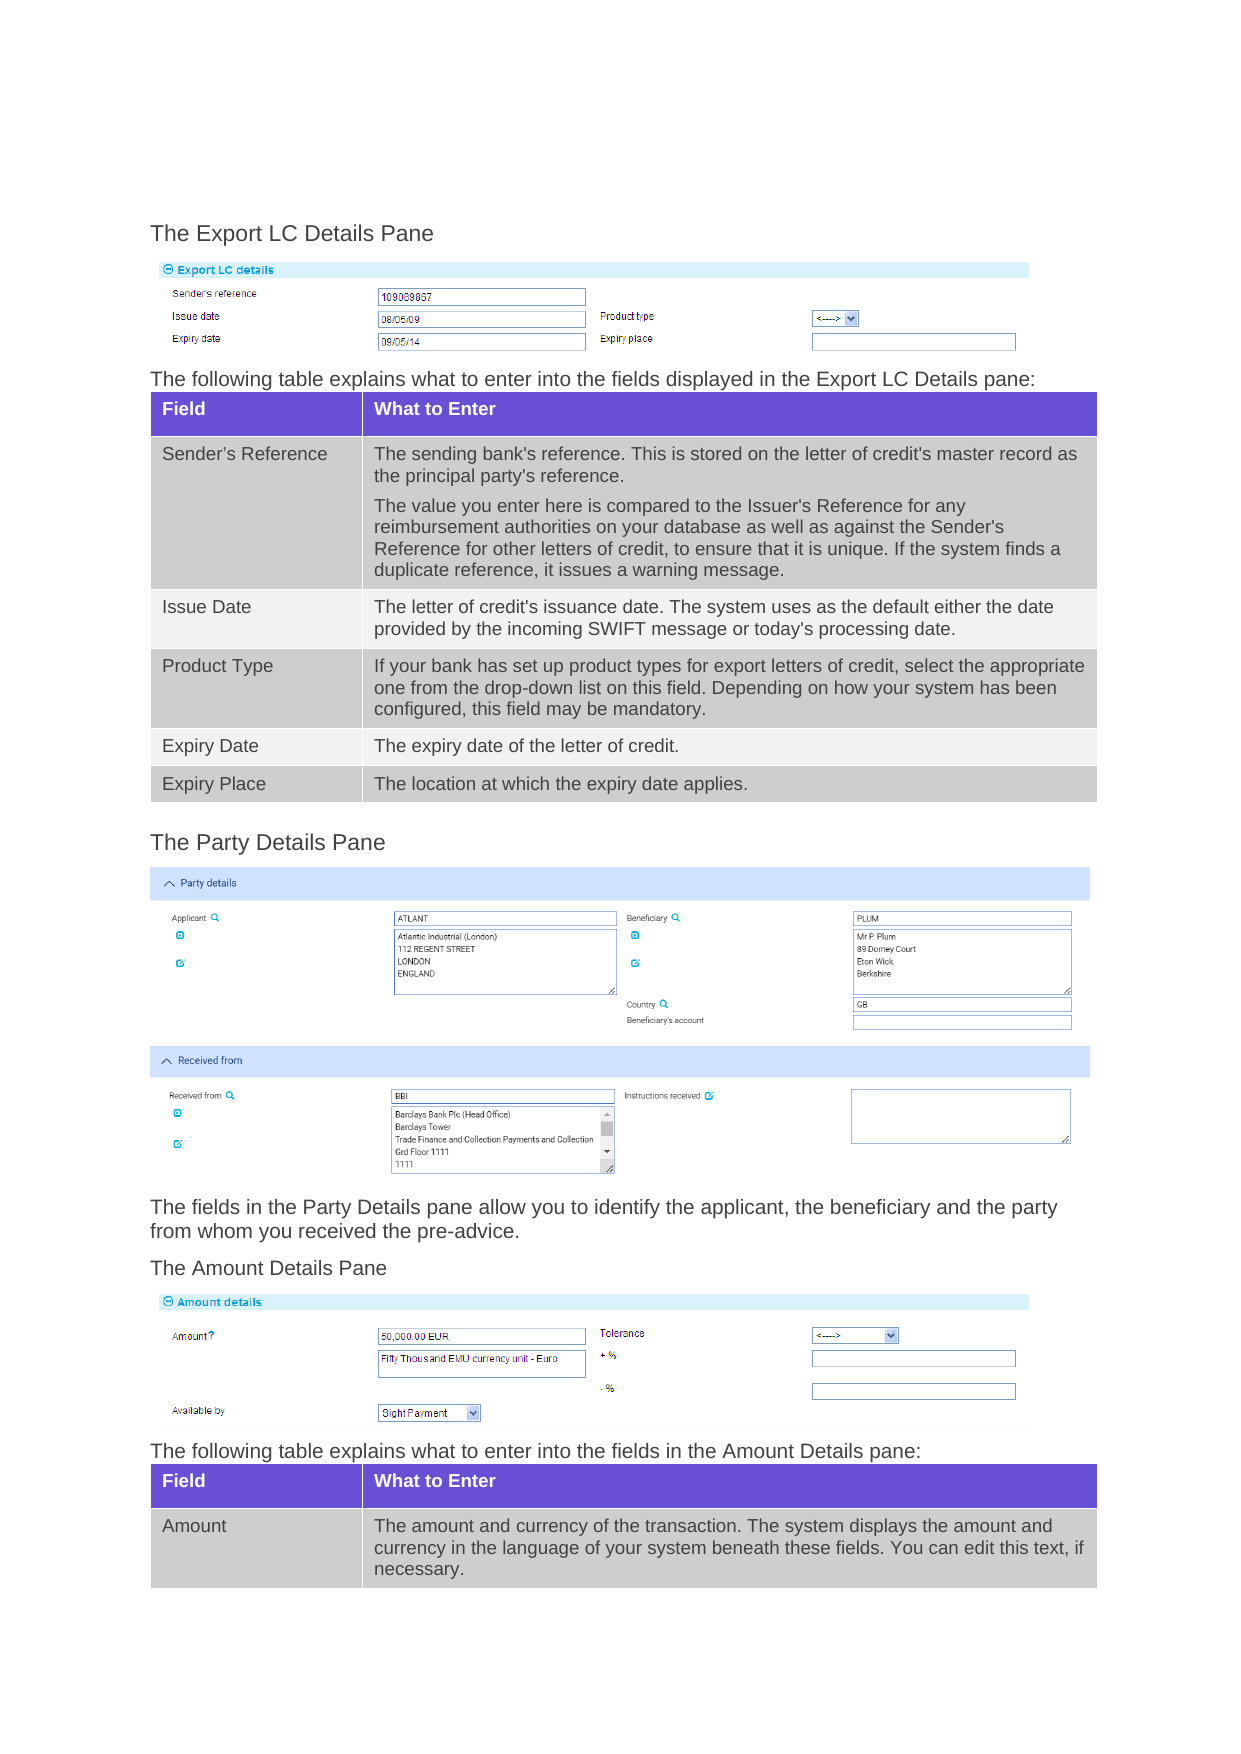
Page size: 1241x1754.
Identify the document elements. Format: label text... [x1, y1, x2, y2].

text The fields in the Party Details pane allow you to identify the applicant, the beneficiary and the party from whom you received the pre-advice. [150, 1195, 1090, 1243]
table_header Field [151, 392, 362, 436]
table_cell If your bank has set up product types for export letters of credit, select the appropriate one from the drop-down list on this field. Depending on how your system has been configured, this field may be mandatory. [363, 649, 1097, 728]
table_cell The expiry date of the letter of credit. [363, 729, 1097, 765]
picture [150, 867, 1091, 1183]
table_header Field [151, 1464, 362, 1508]
table_cell Expiry Place [151, 766, 362, 802]
table_cell The location at which the expiry date applies. [363, 766, 1097, 802]
subtitle The Export LC Details Pane [150, 220, 1090, 246]
table_header What to Enter [363, 392, 1097, 436]
table_cell Amount [151, 1509, 362, 1588]
table_cell The letter of credit's issuance date. The system uses as the default either the date provided by the incoming SWIFT message or today's processing date. [363, 590, 1097, 648]
text The Amount Details Pane [150, 1255, 1090, 1279]
subtitle The Party Details Pane [150, 828, 1090, 855]
table_header What to Enter [363, 1464, 1097, 1508]
text The following table explains what to enter into the fields displayed in the Export LC Details pane: [150, 367, 1090, 391]
text The following table explains what to enter into the fields in the Amount Details pane: [150, 1439, 1090, 1463]
table_cell Issue Date [151, 590, 362, 648]
table_cell Sender’s Reference [151, 437, 362, 589]
table_cell The sending bank's reference. This is stored on the letter of credit's master record as the principal party's reference. The value you enter here is compared to the Issuer's Reference for any reimbursement authorities on your database as well as against the Sender's Reference for other letters of credit, to ensure that it is unique. If the system finds a duplicate reference, it issues a warning message. [363, 437, 1097, 589]
table_cell Expiry Date [151, 729, 362, 765]
table_cell The amount and currency of the transaction. The system displays the amount and currency in the language of your system beneath these fields. You can edit this text, if necessary. [363, 1509, 1097, 1588]
picture [150, 258, 1035, 355]
table_cell Product Type [151, 649, 362, 728]
picture [150, 1291, 1035, 1427]
